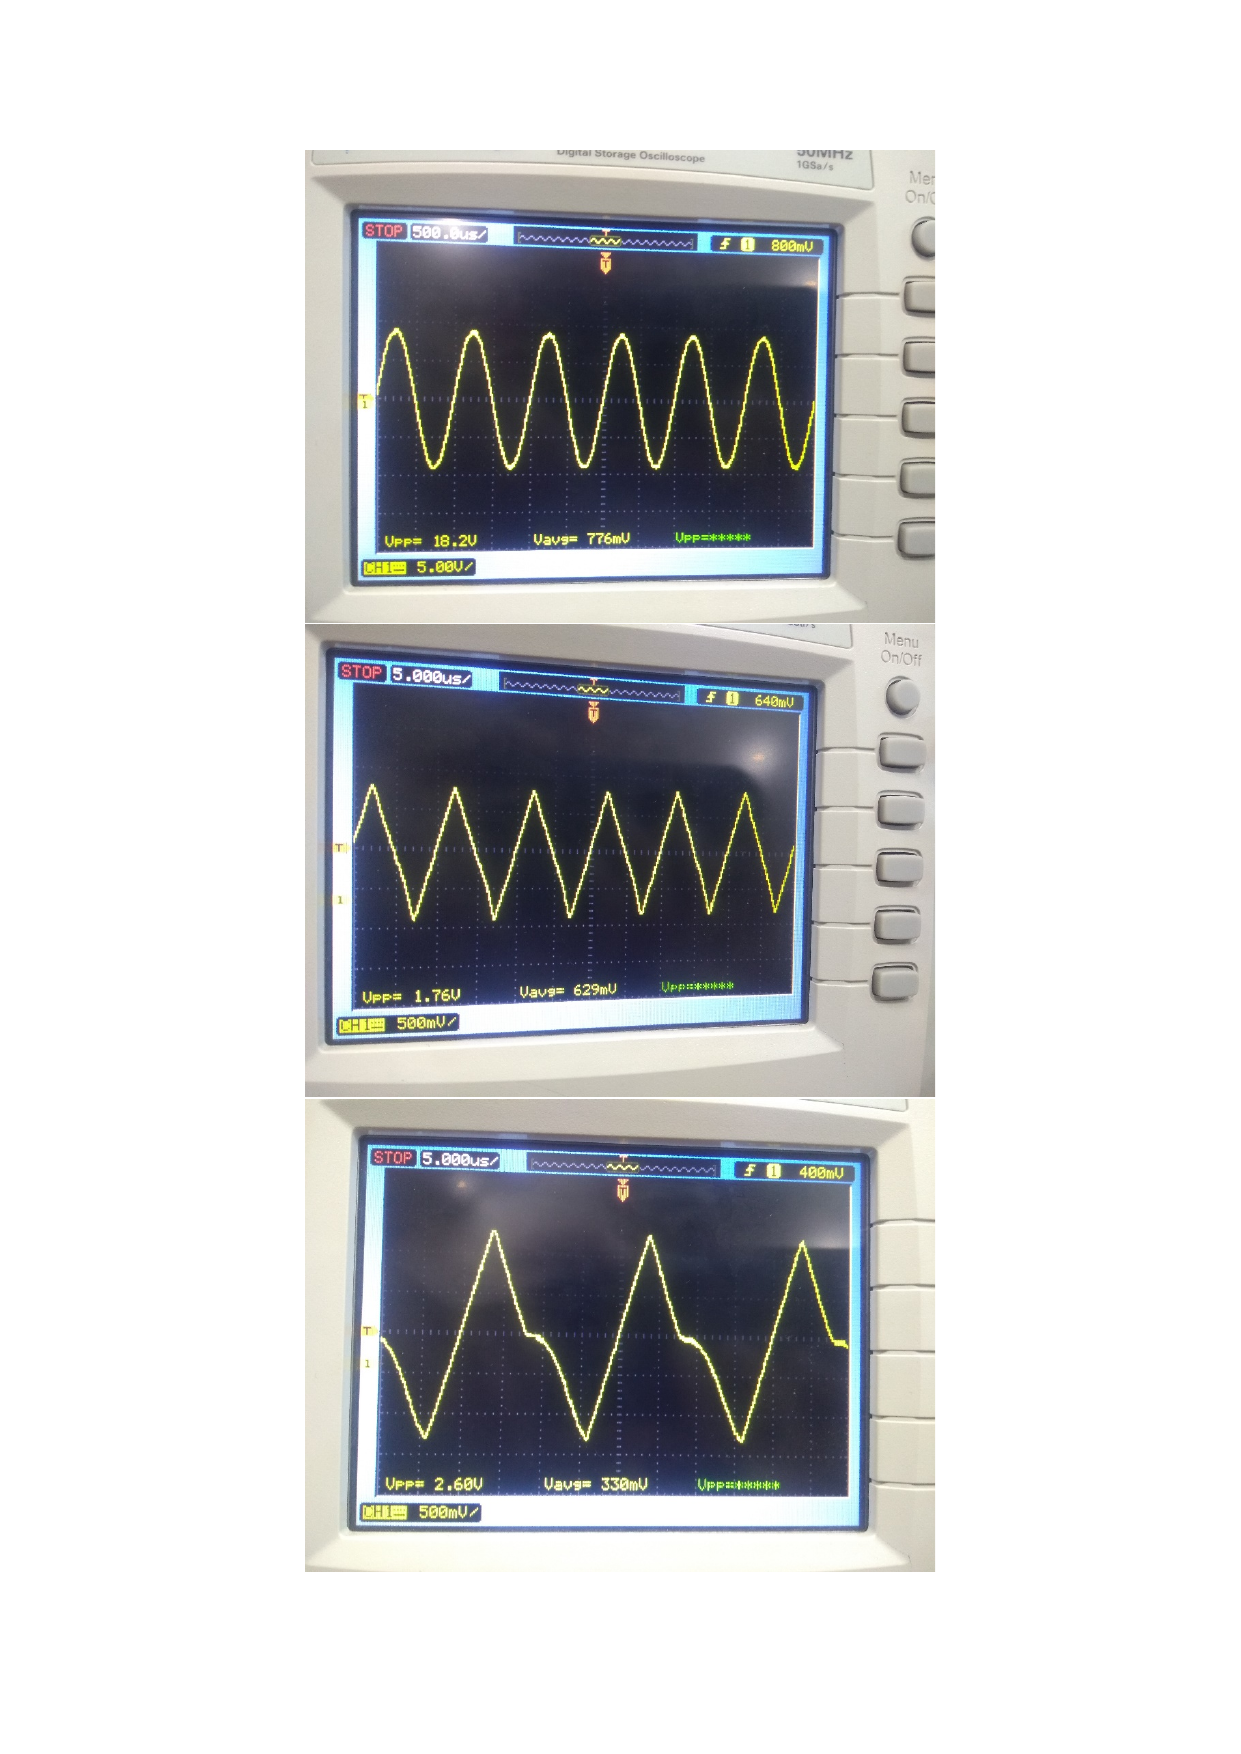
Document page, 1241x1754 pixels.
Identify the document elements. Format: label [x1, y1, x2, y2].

picture [305, 150, 936, 623]
picture [305, 1099, 936, 1572]
picture [305, 624, 936, 1097]
